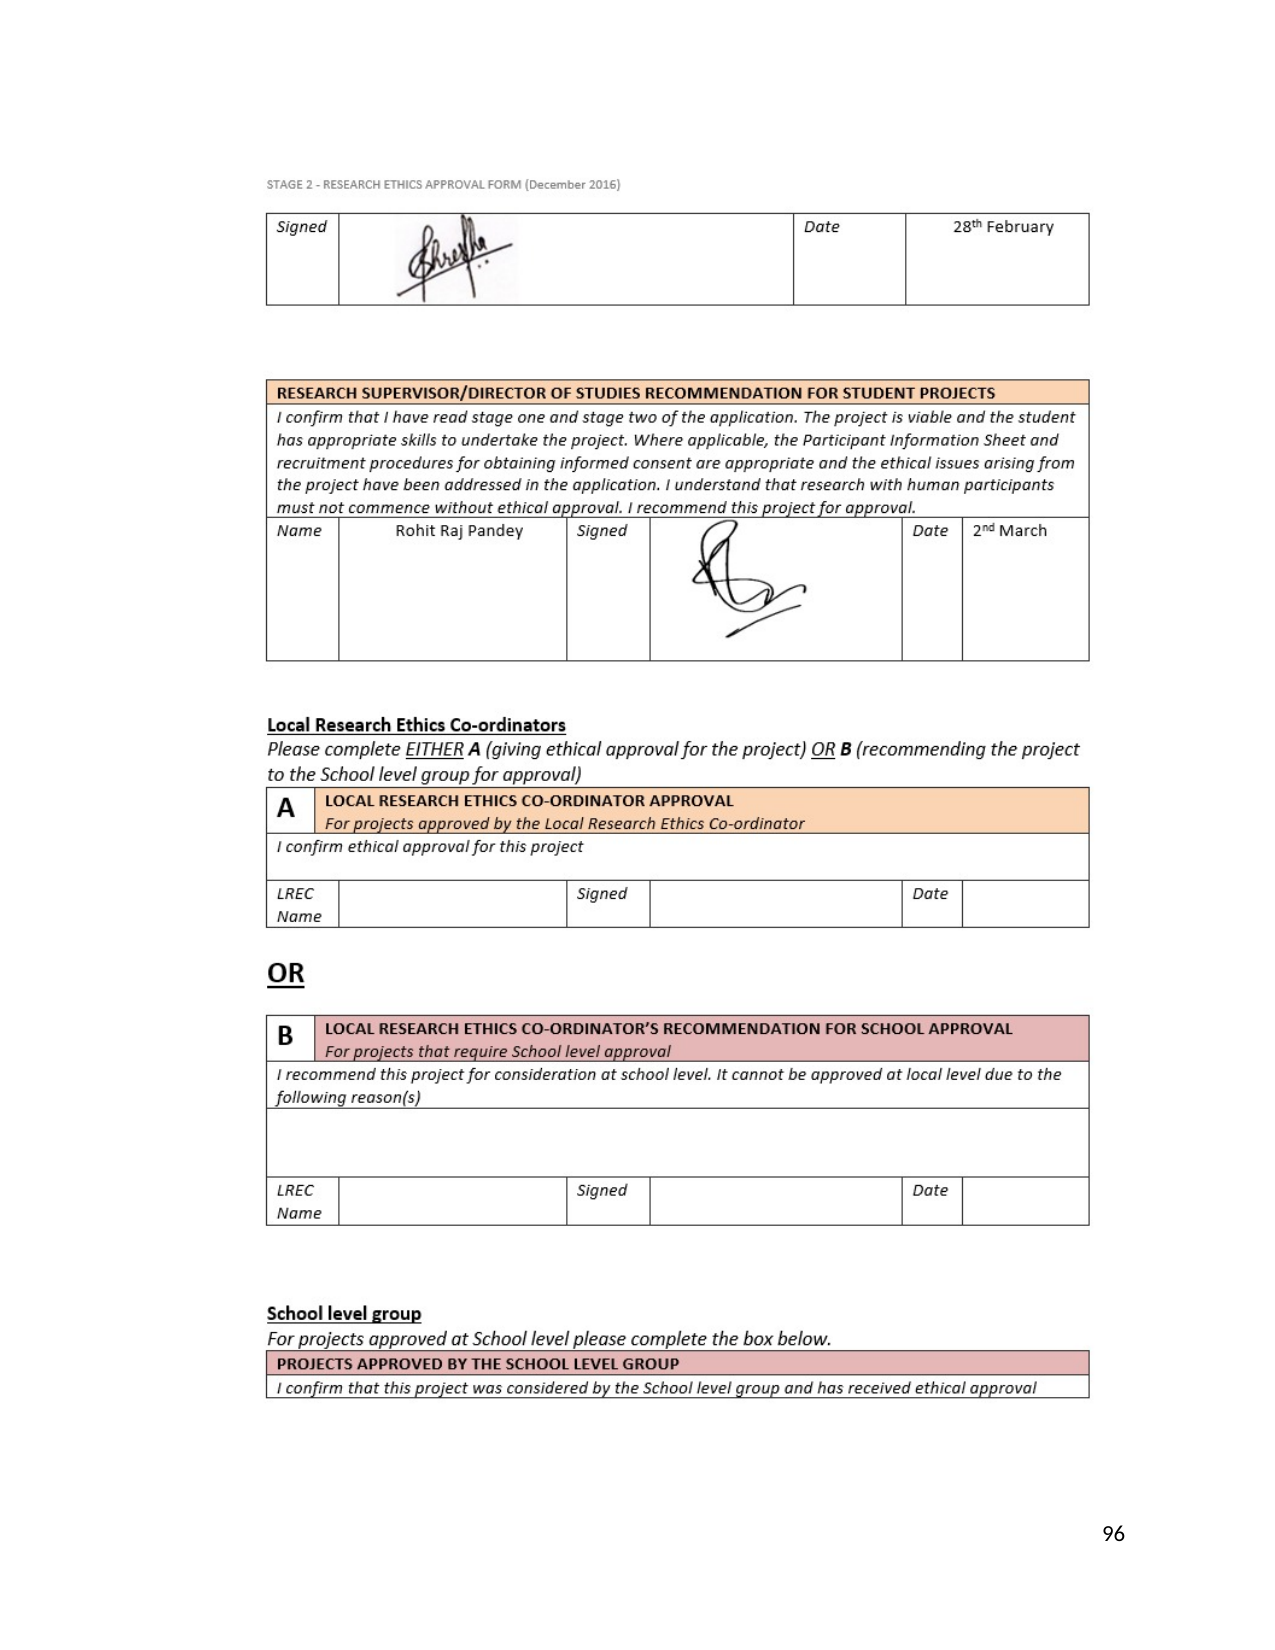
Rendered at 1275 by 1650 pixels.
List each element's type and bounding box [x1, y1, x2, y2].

picture [225, 150, 1125, 1437]
